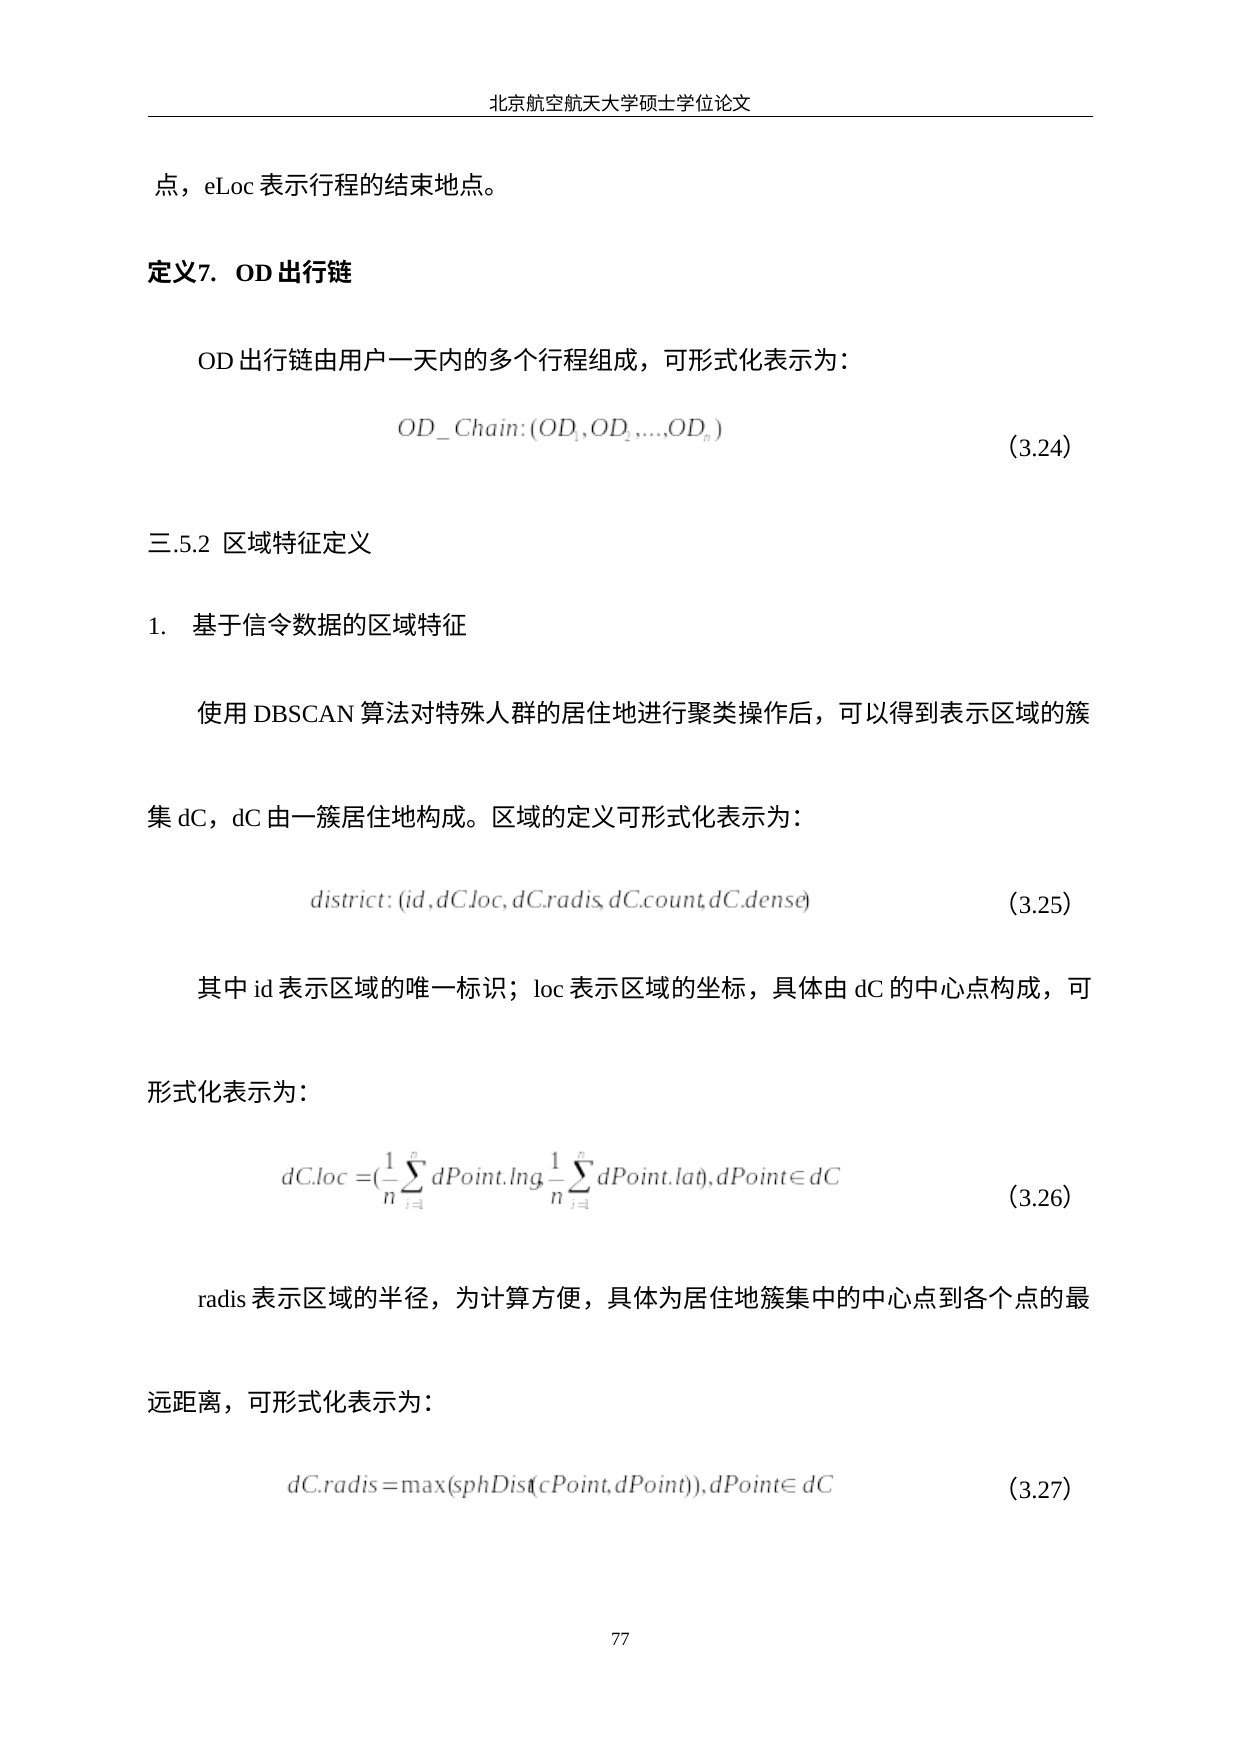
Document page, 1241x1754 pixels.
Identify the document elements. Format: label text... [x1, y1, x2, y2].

table_header （3.27） [930, 1453, 1098, 1537]
list 使用DBSCAN算法对特殊人群的居住地进行聚类操作后，可以得到表示区域的簇集dC，dC由一簇居住地构成。区域的定义可形式化表示为： [148, 677, 1093, 850]
table_header （3.25） [930, 868, 1098, 952]
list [104, 148, 1093, 218]
list 其中id表示区域的唯一标识；loc表示区域的坐标，具体由dC的中心点构成，可形式化表示为： [148, 952, 1093, 1125]
list 基于信令数据的区域特征 [148, 589, 1093, 658]
subtitle 区域特征定义 [148, 507, 1093, 577]
table_header （3.26） [930, 1143, 1098, 1262]
table_header [142, 411, 929, 495]
text OD出行链由用户一天内的多个行程组成，可形式化表示为： [148, 323, 1093, 393]
table_header [142, 868, 929, 952]
table_header [142, 1453, 929, 1537]
list OD出行链 [148, 236, 1093, 305]
table_header [142, 1143, 929, 1262]
table_header （3.24） [930, 411, 1098, 495]
list radis表示区域的半径，为计算方便，具体为居住地簇集中的中心点到各个点的最远距离，可形式化表示为： [148, 1262, 1093, 1435]
